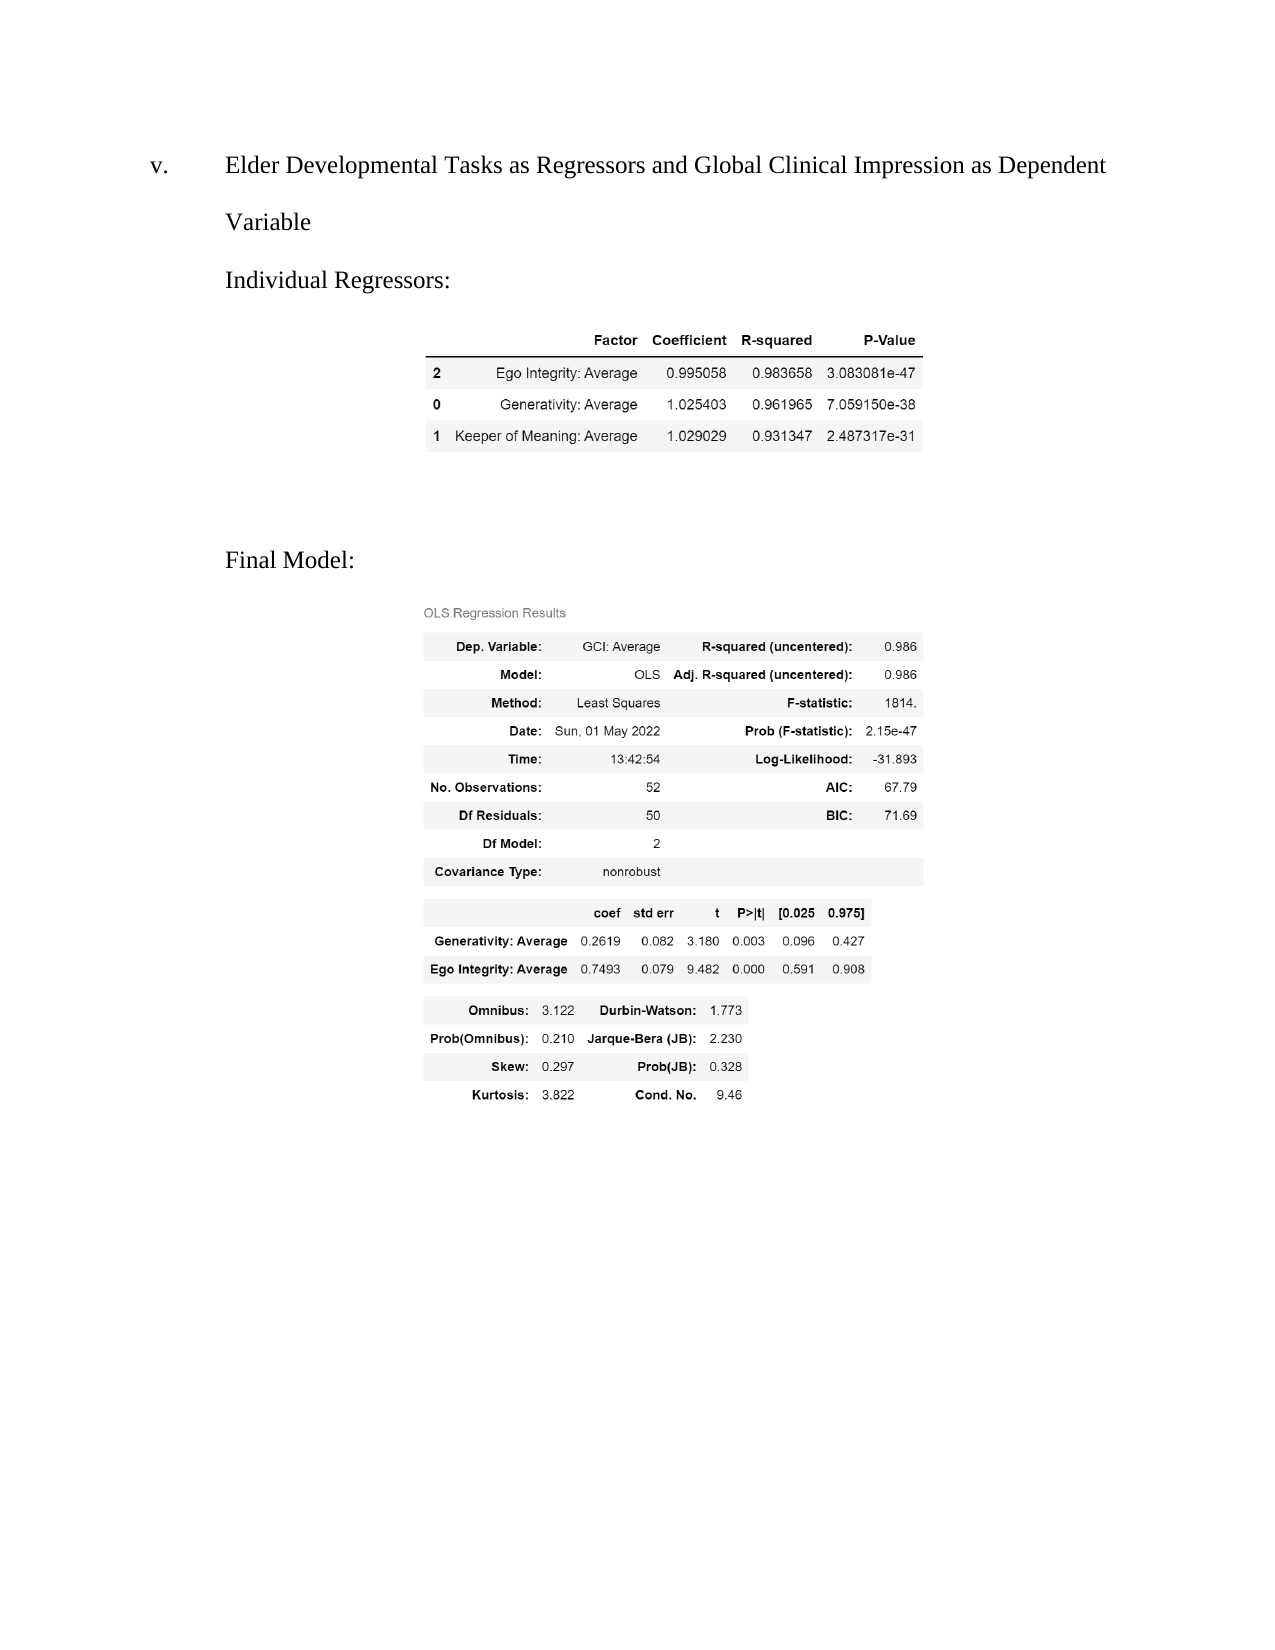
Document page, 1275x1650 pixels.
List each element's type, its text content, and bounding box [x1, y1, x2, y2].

picture [425, 322, 925, 460]
list Individual Regressors: [225, 265, 1125, 294]
picture [422, 602, 928, 1105]
list Final Model: [225, 545, 1125, 573]
list Elder Developmental Tasks as Regressors and Global Clinical Impression as Dependent Variable [150, 150, 1125, 236]
